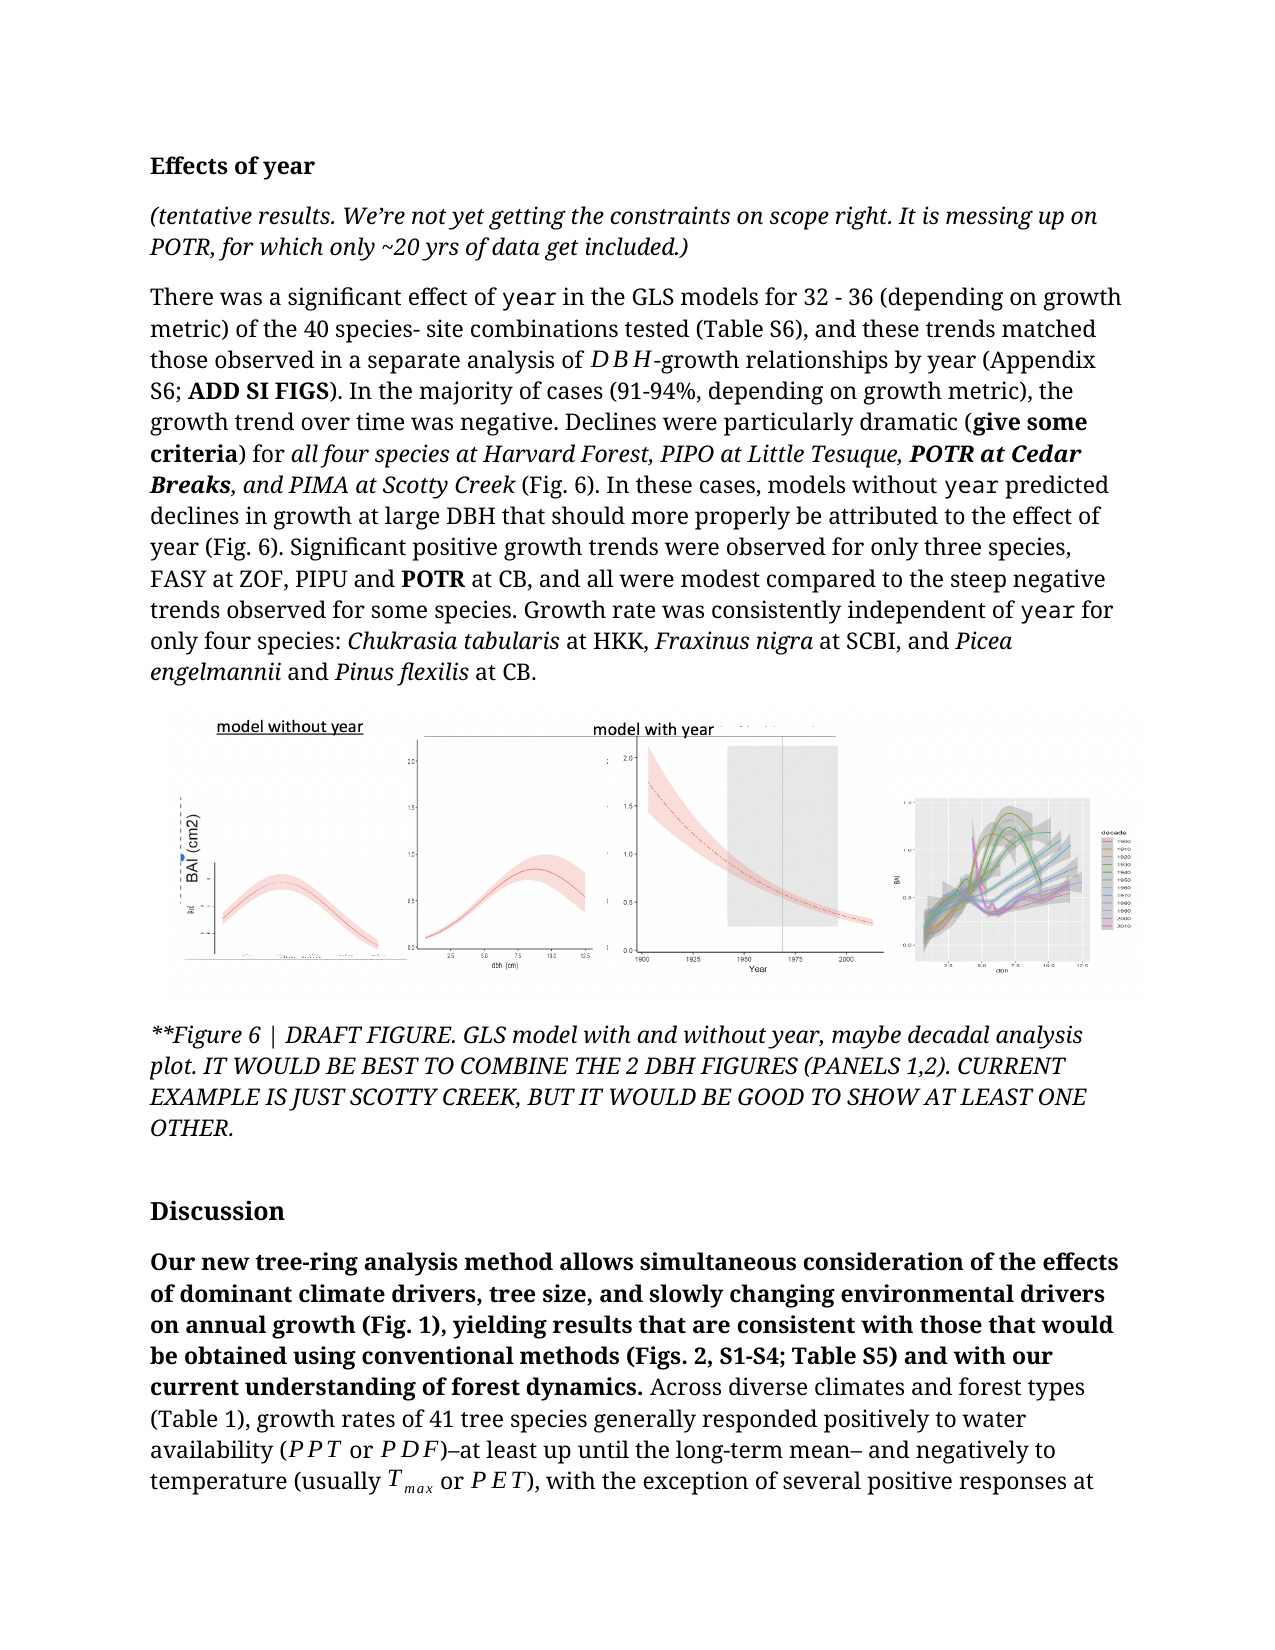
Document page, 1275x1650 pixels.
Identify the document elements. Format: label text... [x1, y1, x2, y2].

picture [168, 706, 1144, 998]
subtitle Effects of year [150, 150, 1125, 181]
text **Figure 6 | DRAFT FIGURE. GLS model with and without year, maybe decadal analysis plot. IT WOULD BE BEST TO COMBINE THE 2 DBH FIGURES (PANELS 1,2). CURRENT EXAMPLE IS JUST SCOTTY CREEK, BUT IT WOULD BE GOOD TO SHOW AT LEAST ONE OTHER. [150, 1018, 1125, 1143]
text There was a significant effect of year in the GLS models for 32 - 36 (depending on growth metric) of the 40 species- site combinations tested (Table S6), and these trends matched those observed in a separate analysis of -growth relationships by year (Appendix S6; ADD SI FIGS). In the majority of cases (91-94%, depending on growth metric), the growth trend over time was negative. Declines were particularly dramatic (give some criteria) for all four species at Harvard Forest, PIPO at Little Tesuque, POTR at Cedar Breaks, and PIMA at Scotty Creek (Fig. 6). In these cases, models without year predicted declines in growth at large DBH that should more properly be attributed to the effect of year (Fig. 6). Significant positive growth trends were observed for only three species, FASY at ZOF, PIPU and POTR at CB, and all were modest compared to the steep negative trends observed for some species. Growth rate was consistently independent of year for only four species: Chukrasia tabularis at HKK, Fraxinus nigra at SCBI, and Picea engelmannii and Pinus flexilis at CB. [150, 281, 1125, 687]
text (tentative results. We’re not yet getting the constraints on scope right. It is messing up on POTR, for which only ~20 yrs of data get included.) [150, 200, 1125, 262]
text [150, 1246, 1125, 1496]
subtitle Discussion [150, 1193, 1125, 1228]
